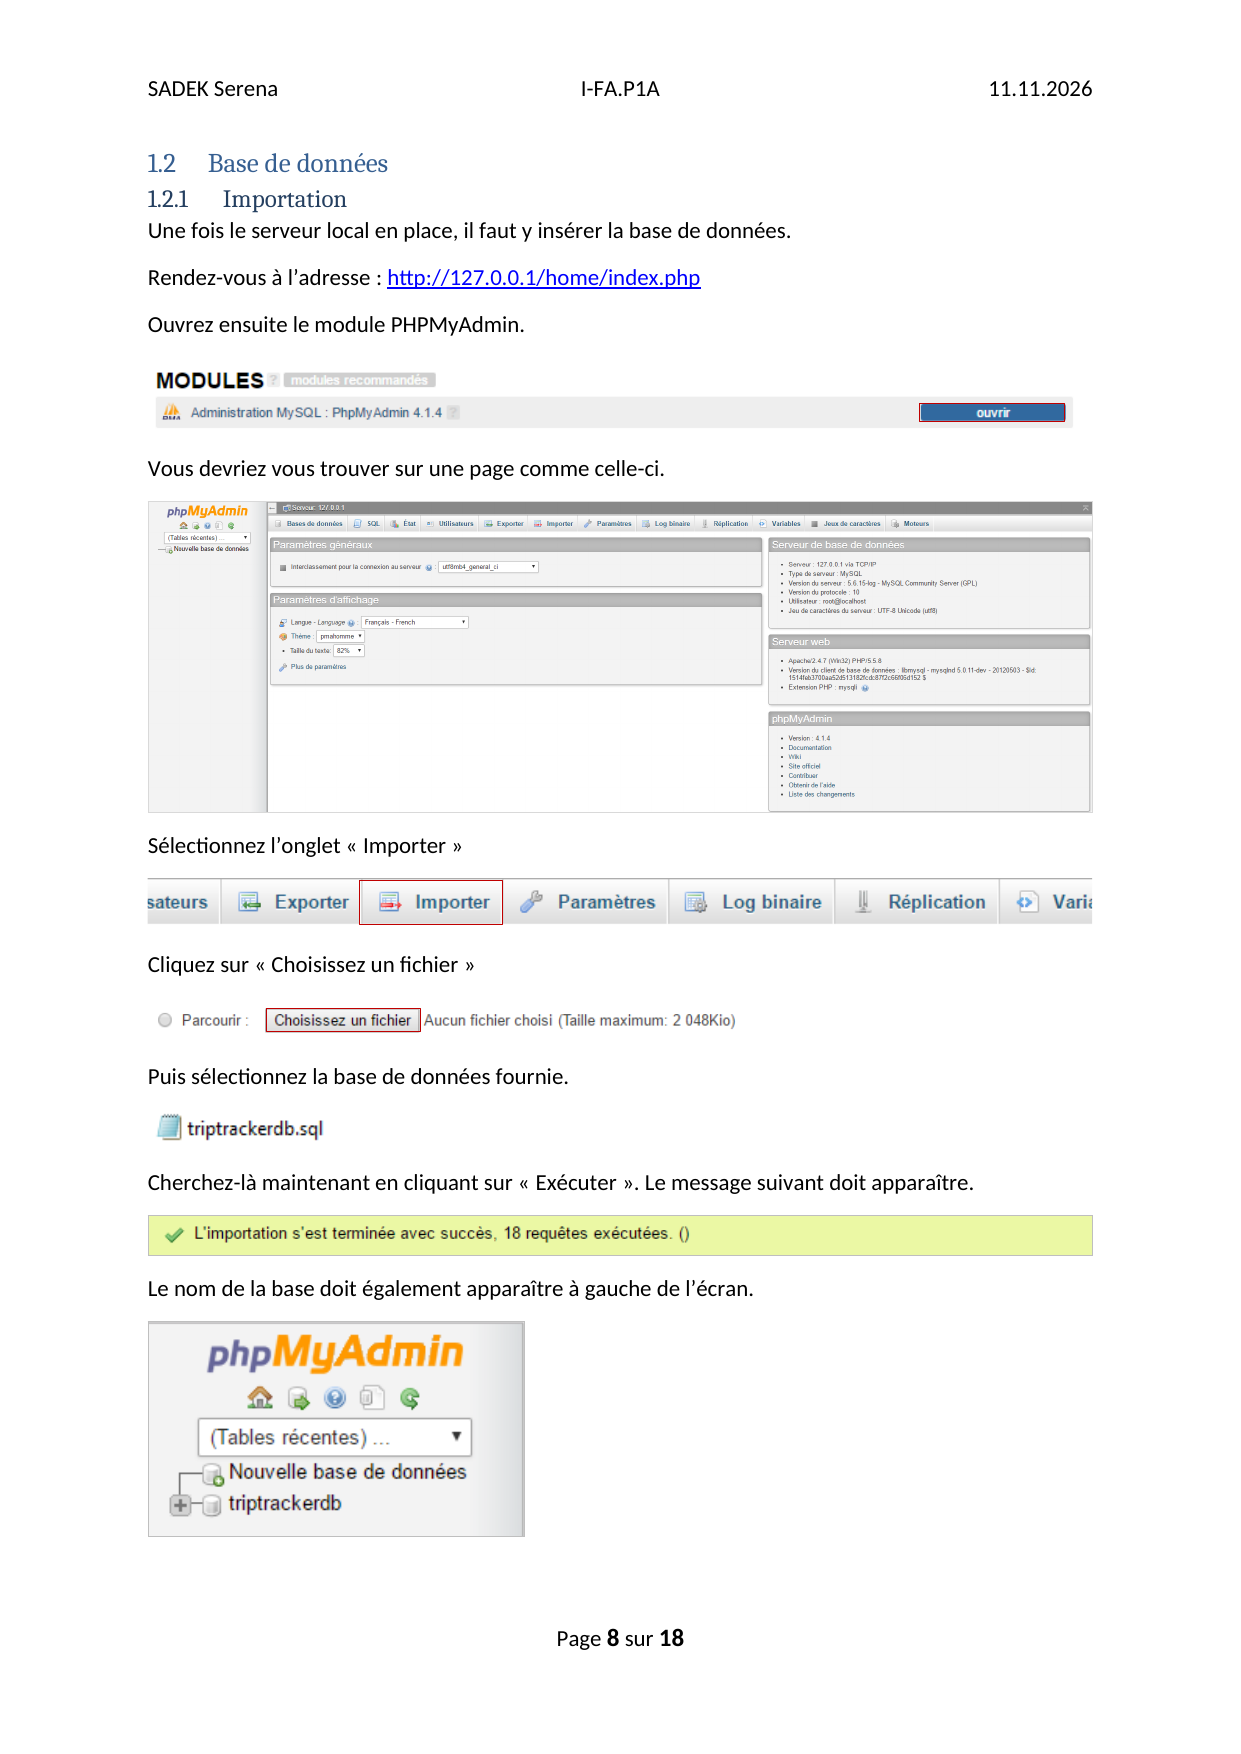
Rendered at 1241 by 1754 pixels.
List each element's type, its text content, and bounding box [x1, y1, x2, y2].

text Vous devriez vous trouver sur une page comme celle-ci. [148, 454, 1093, 482]
picture [147, 357, 1090, 436]
text Le nom de la base doit également apparaître à gauche de l’écran. [148, 1274, 1093, 1302]
text Sélectionnez l’onglet « Importer » [148, 831, 1093, 859]
text Une fois le serveur local en place, il faut y insérer la base de données. [148, 216, 1093, 244]
subtitle Importation [148, 185, 1093, 214]
text Puis sélectionnez la base de données fournie. [148, 1062, 1093, 1090]
picture [149, 1216, 1092, 1255]
text Cliquez sur « Choisissez un fichier » [148, 950, 1093, 978]
picture [147, 878, 1093, 932]
text Ouvrez ensuite le module PHPMyAdmin. [148, 310, 1093, 338]
picture [147, 997, 1093, 1044]
text Rendez-vous à l’adresse : http://127.0.0.1/home/index.php [148, 263, 1093, 291]
picture [149, 1322, 524, 1536]
text Cherchez-là maintenant en cliquant sur « Exécuter ». Le message suivant doit apparaître. [148, 1168, 1093, 1197]
picture [149, 502, 1092, 812]
subtitle Base de données [148, 148, 1093, 179]
picture [147, 1109, 347, 1150]
